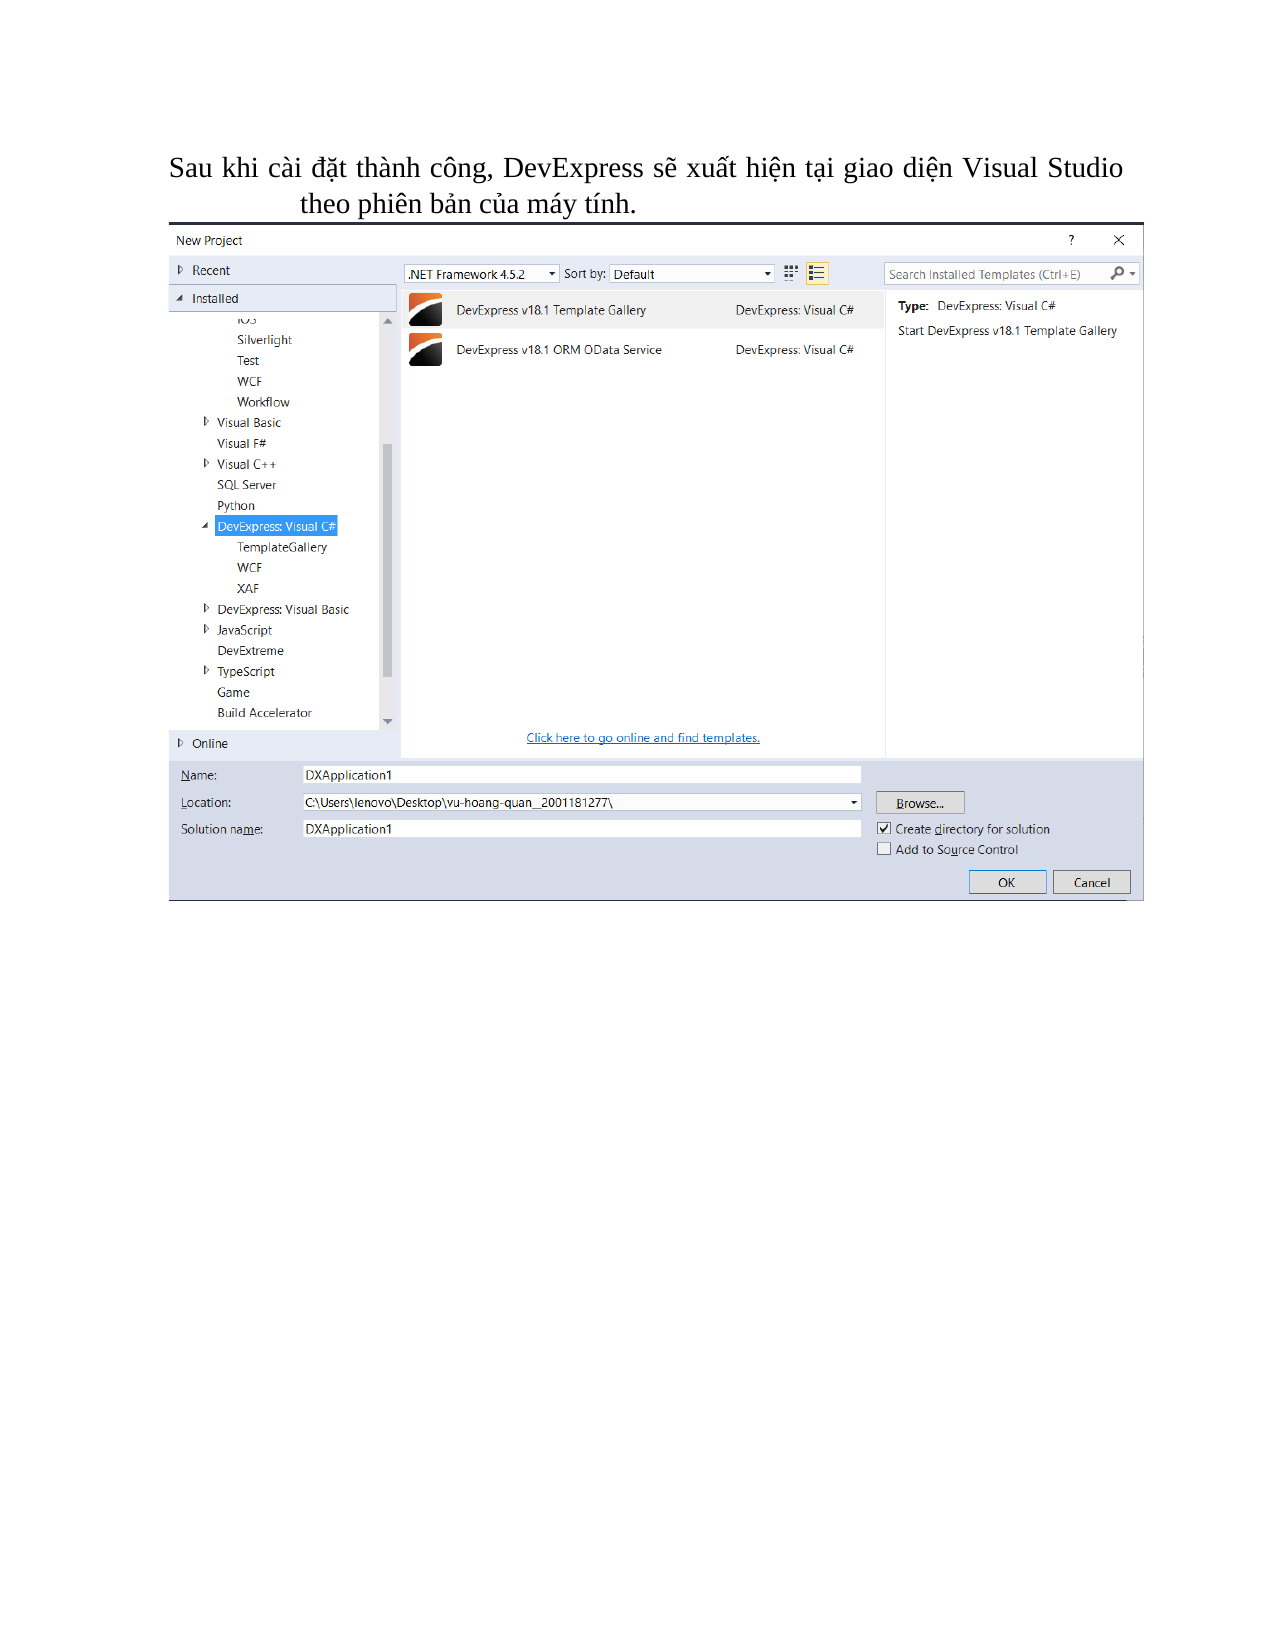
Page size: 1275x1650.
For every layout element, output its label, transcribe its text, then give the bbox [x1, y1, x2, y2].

list Sau khi cài đặt thành công, DevExpress sẽ xuất hiện tại giao diện Visual Studio theo phiên bản của máy tính. [169, 150, 1125, 220]
picture [168, 222, 1144, 901]
